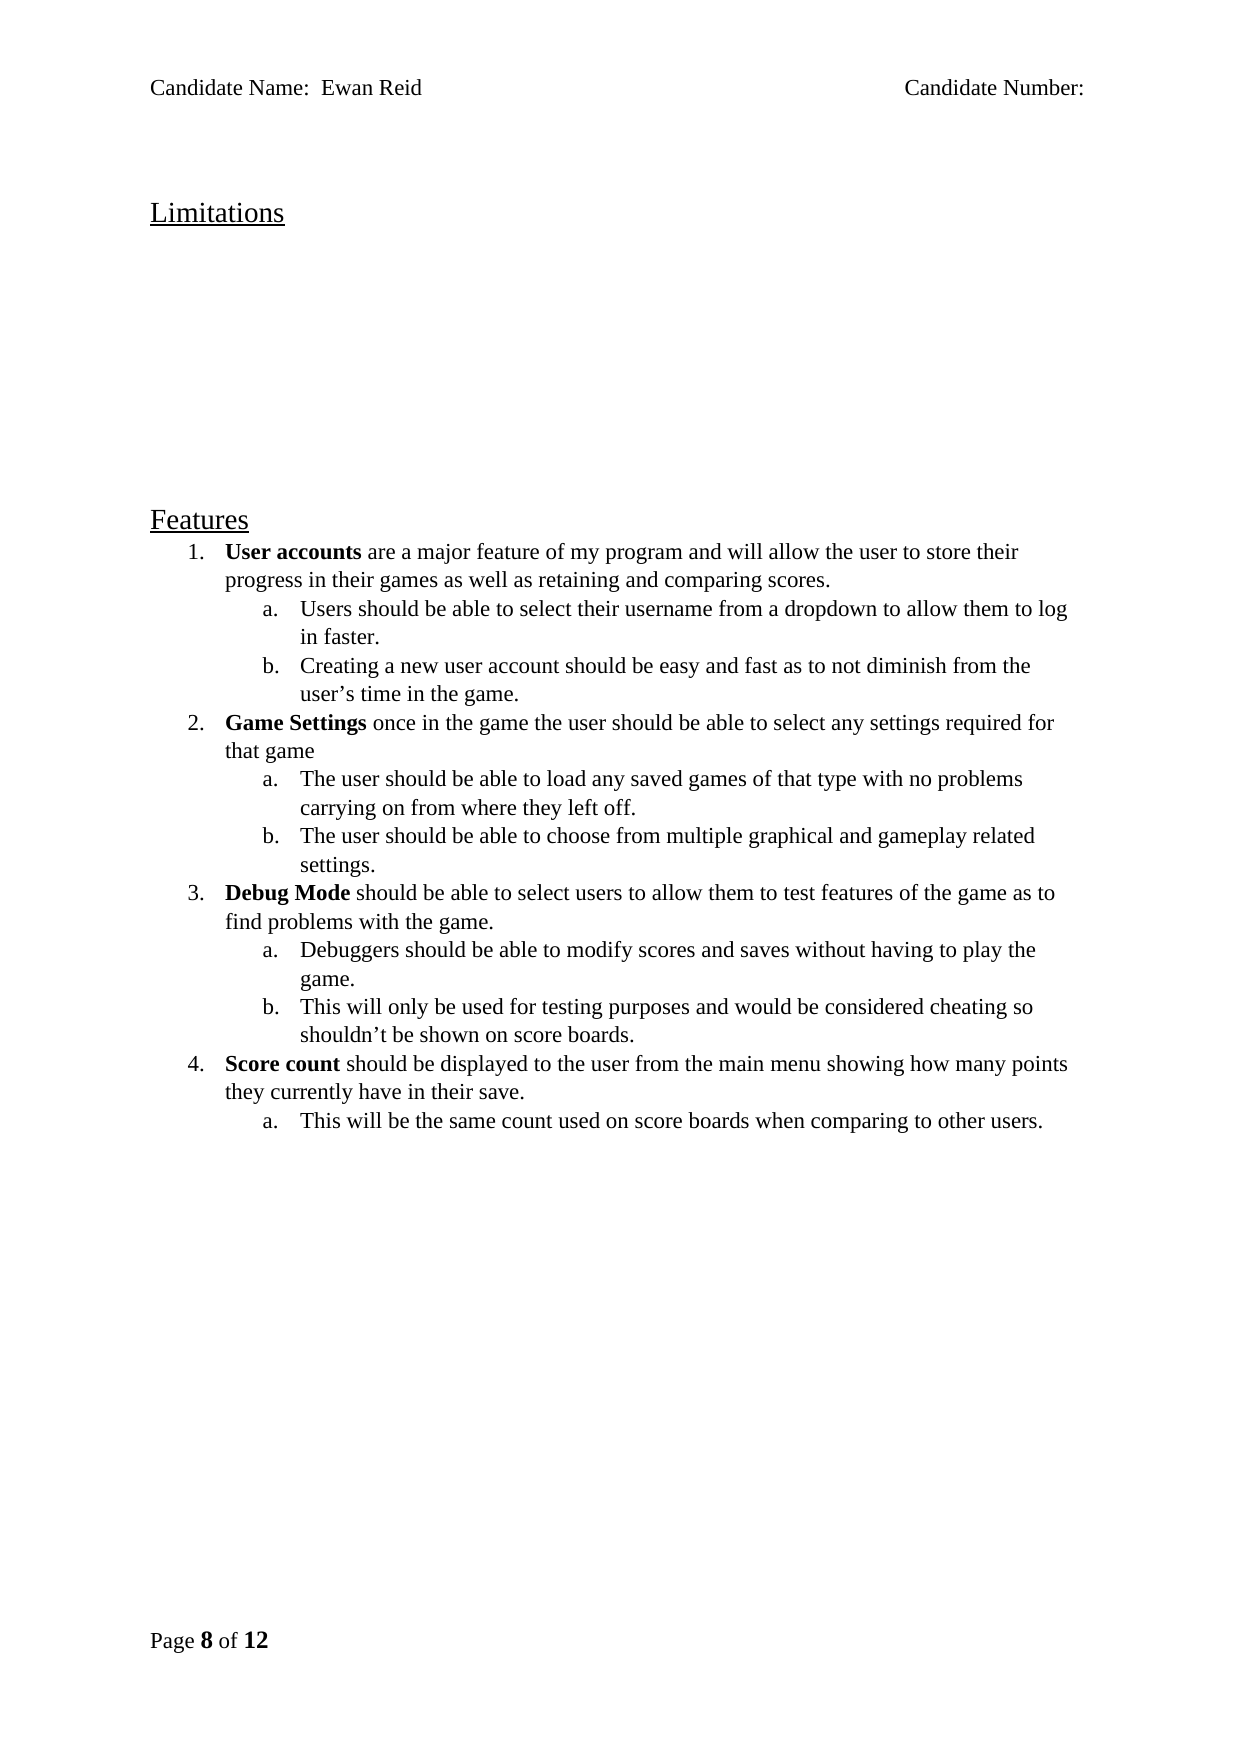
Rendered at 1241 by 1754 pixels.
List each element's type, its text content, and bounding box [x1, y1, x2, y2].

list Score count should be displayed to the user from the main menu showing how many points they currently have in their save. [187, 1050, 1090, 1105]
list This will only be used for testing purposes and would be considered cheating so shouldn’t be shown on score boards. [262, 993, 1090, 1048]
list User accounts are a major feature of my program and will allow the user to store their progress in their games as well as retaining and comparing scores. [187, 538, 1090, 593]
subtitle Limitations [150, 195, 1090, 229]
list Debug Mode should be able to select users to allow them to test features of the game as to find problems with the game. [187, 879, 1090, 934]
list The user should be able to load any saved games of that type with no problems carrying on from where they left off. [262, 766, 1090, 820]
list This will be the same count used on score boards when comparing to other users. [262, 1107, 1090, 1133]
subtitle Features [150, 502, 1090, 535]
list Creating a new user account should be easy and fast as to not diminish from the user’s time in the game. [262, 652, 1090, 707]
list Users should be able to select their username from a dropdown to allow them to log in faster. [262, 595, 1090, 650]
list Game Settings once in the game the user should be able to select any settings required for that game [187, 709, 1090, 763]
list Debuggers should be able to modify scores and saves without having to play the game. [262, 936, 1090, 991]
list The user should be able to choose from multiple graphical and gameplay related settings. [262, 822, 1090, 877]
